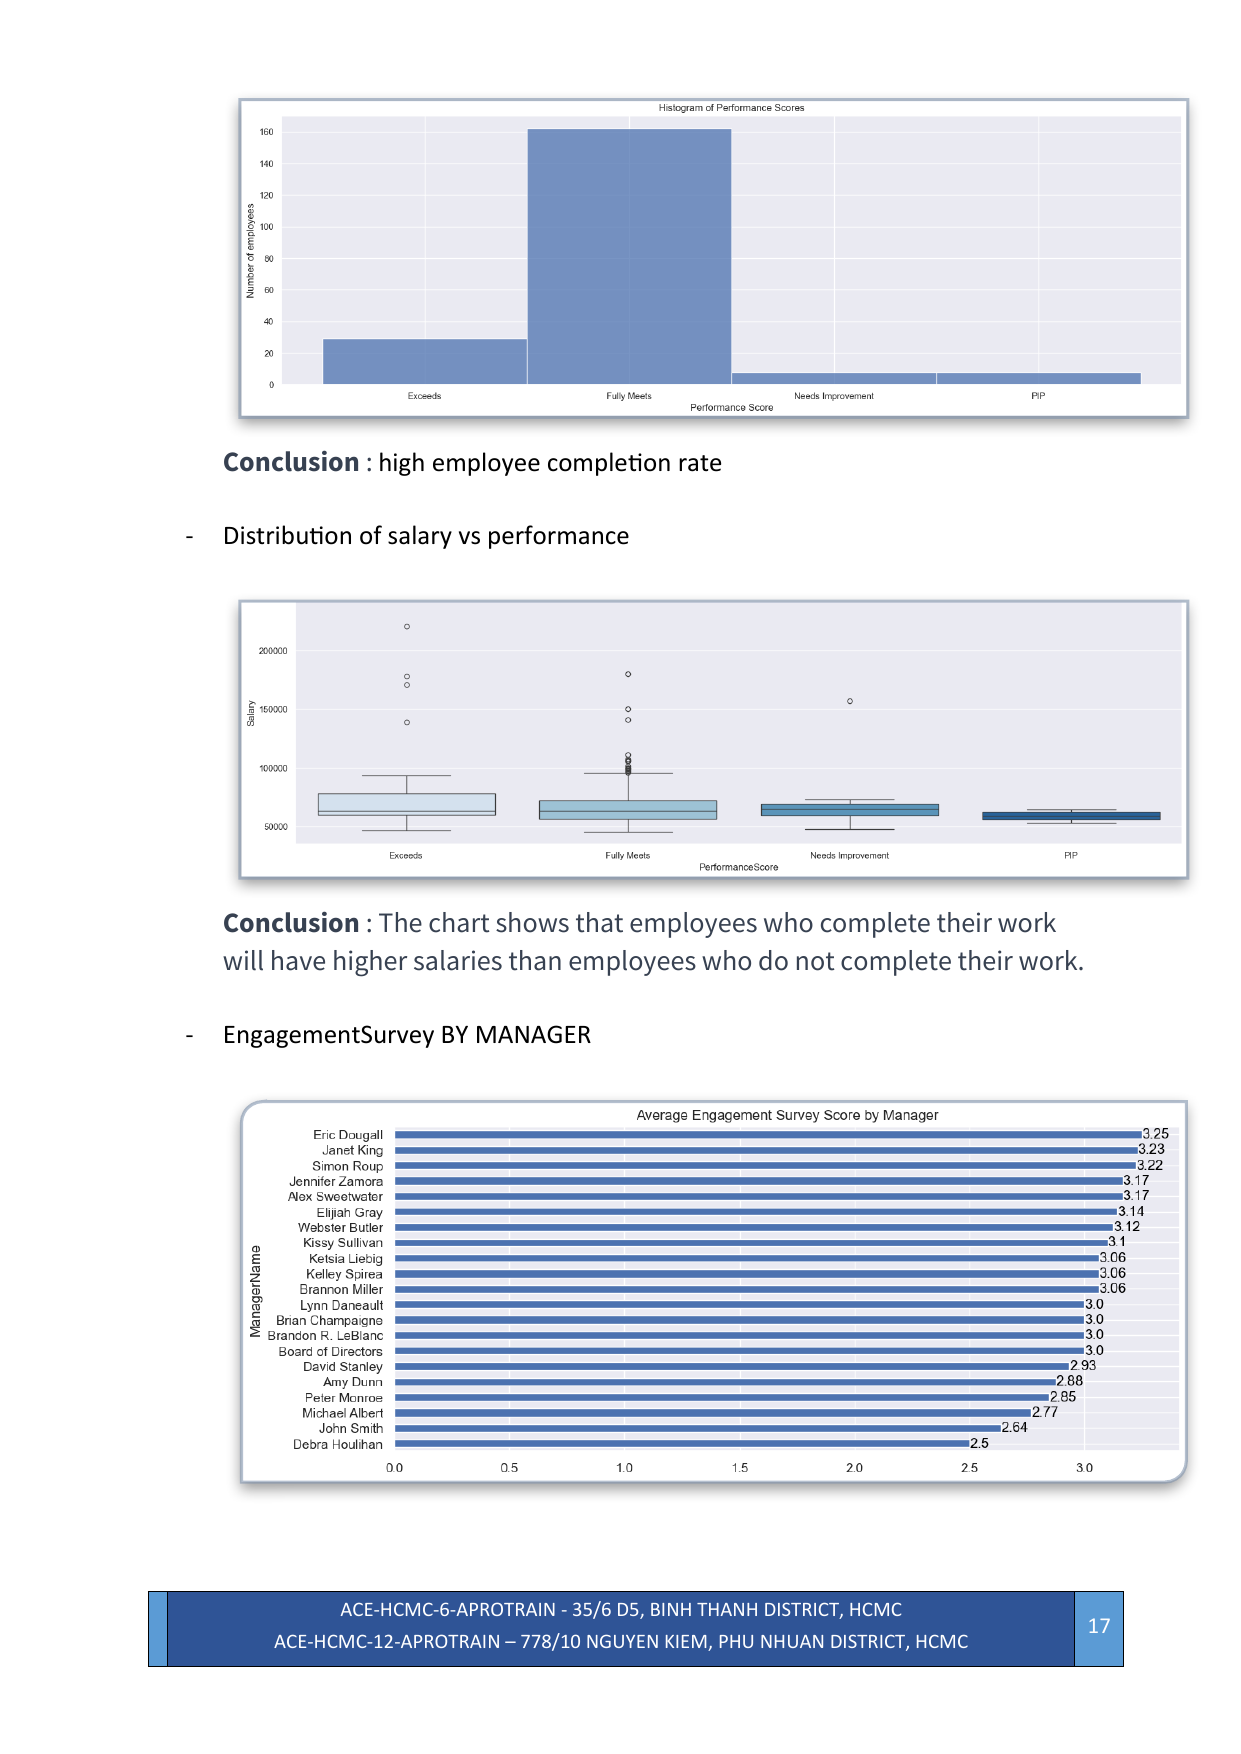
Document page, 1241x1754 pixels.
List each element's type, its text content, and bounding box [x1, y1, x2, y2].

picture [242, 102, 1186, 415]
list Conclusion : The chart shows that employees who complete their work will have higher salaries than employees who do not complete their work. [223, 905, 1092, 978]
list EngagementSurvey BY MANAGER [185, 1017, 1092, 1051]
picture [244, 1104, 1184, 1480]
list Distribution of salary vs performance [185, 518, 1092, 552]
picture [242, 603, 1186, 876]
list Conclusion : high employee completion rate [223, 444, 1092, 479]
